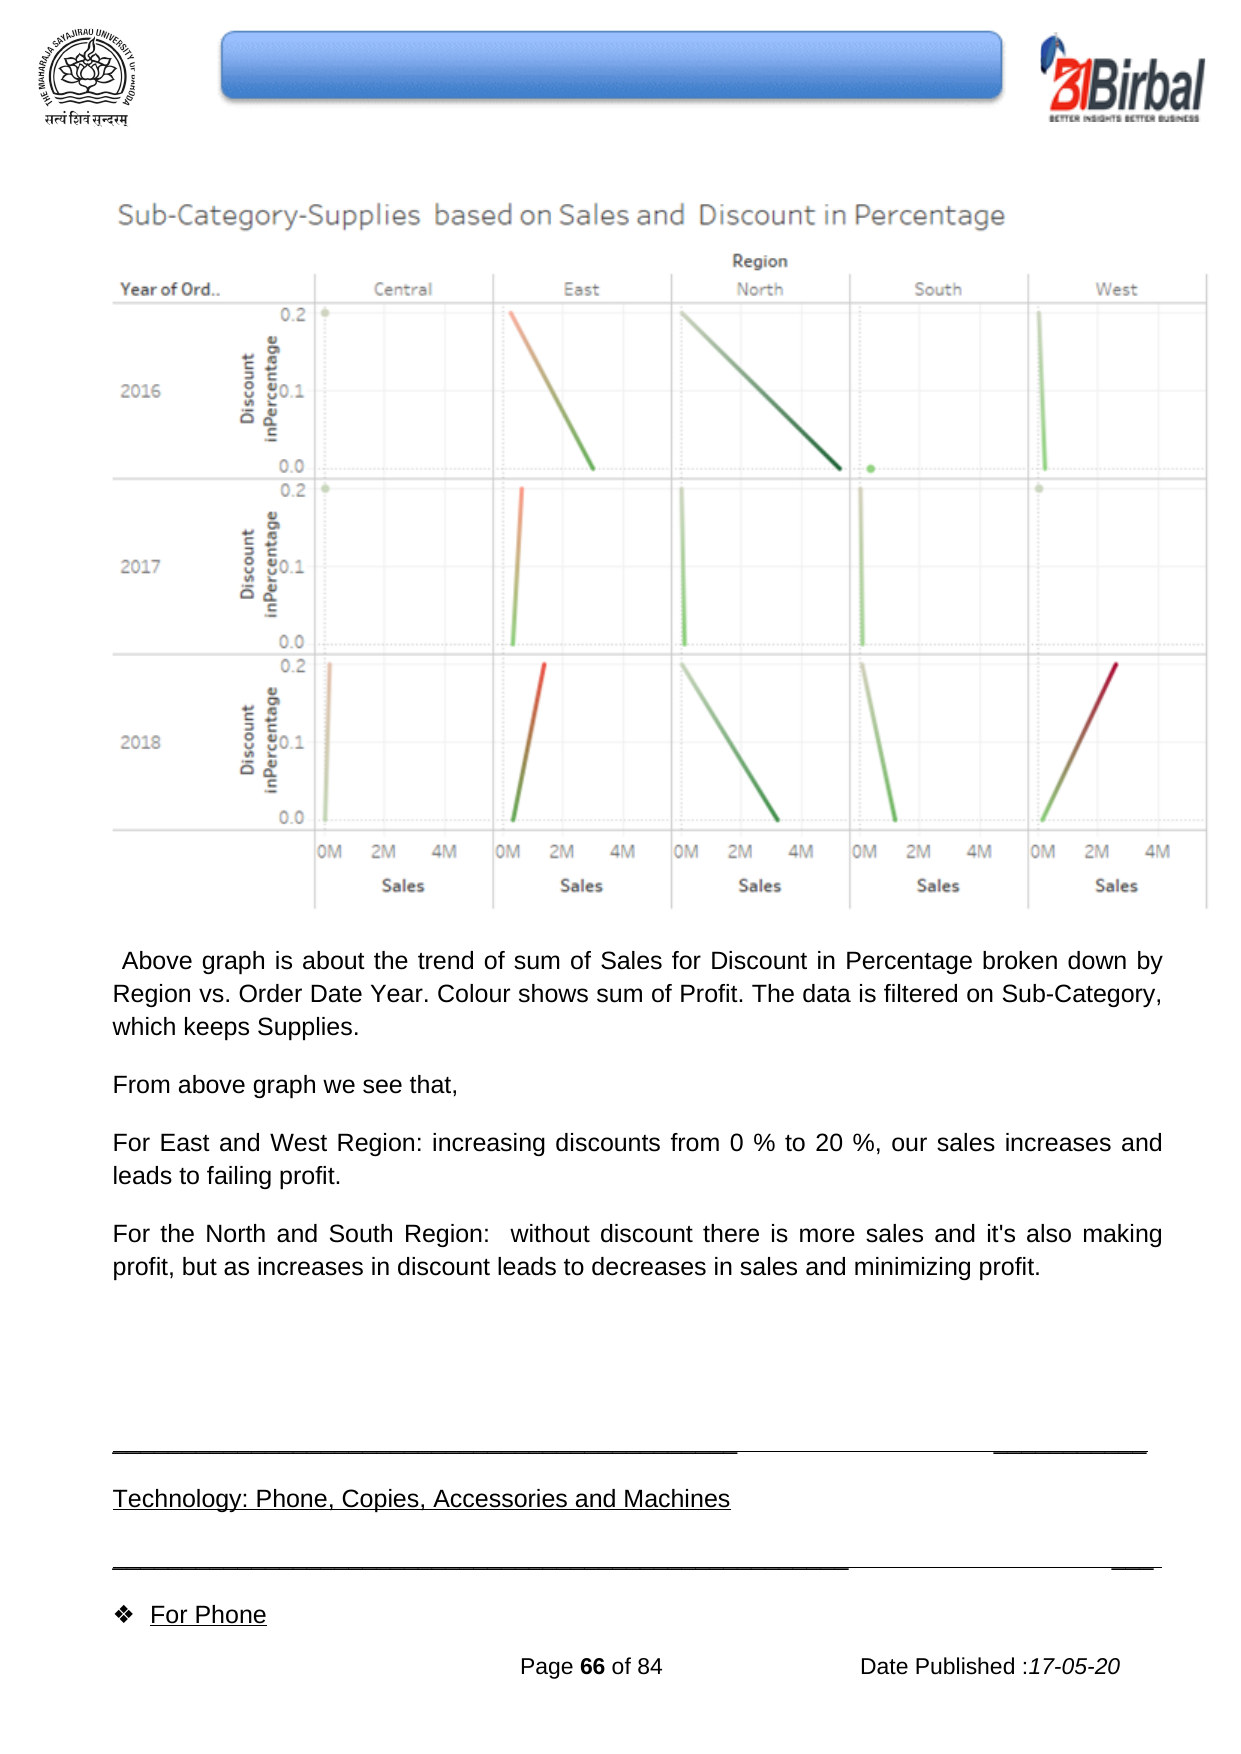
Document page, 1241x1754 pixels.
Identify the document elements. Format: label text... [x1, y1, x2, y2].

text _____________________________________________ ___________ [112, 1426, 1165, 1455]
text Above graph is about the trend of sum of Sales for Discount in Percentage broken down by Region vs. Order Date Year. Colour shows sum of Profit. The data is filtered on Sub-Category, which keeps Supplies. [112, 946, 1165, 1041]
text From above graph we see that, [112, 1070, 1165, 1099]
picture [1040, 32, 1205, 122]
text _____________________________________________________ ___ [112, 1542, 1165, 1571]
text For the North and South Region: without discount there is more sales and it's also making profit, but as increases in discount leads to decreases in sales and minimizing profit. [112, 1219, 1165, 1281]
picture [213, 28, 1011, 110]
picture [37, 28, 135, 126]
picture [112, 185, 1209, 917]
text For East and West Region: increasing discounts from 0 % to 20 %, our sales increases and leads to failing profit. [112, 1128, 1165, 1190]
